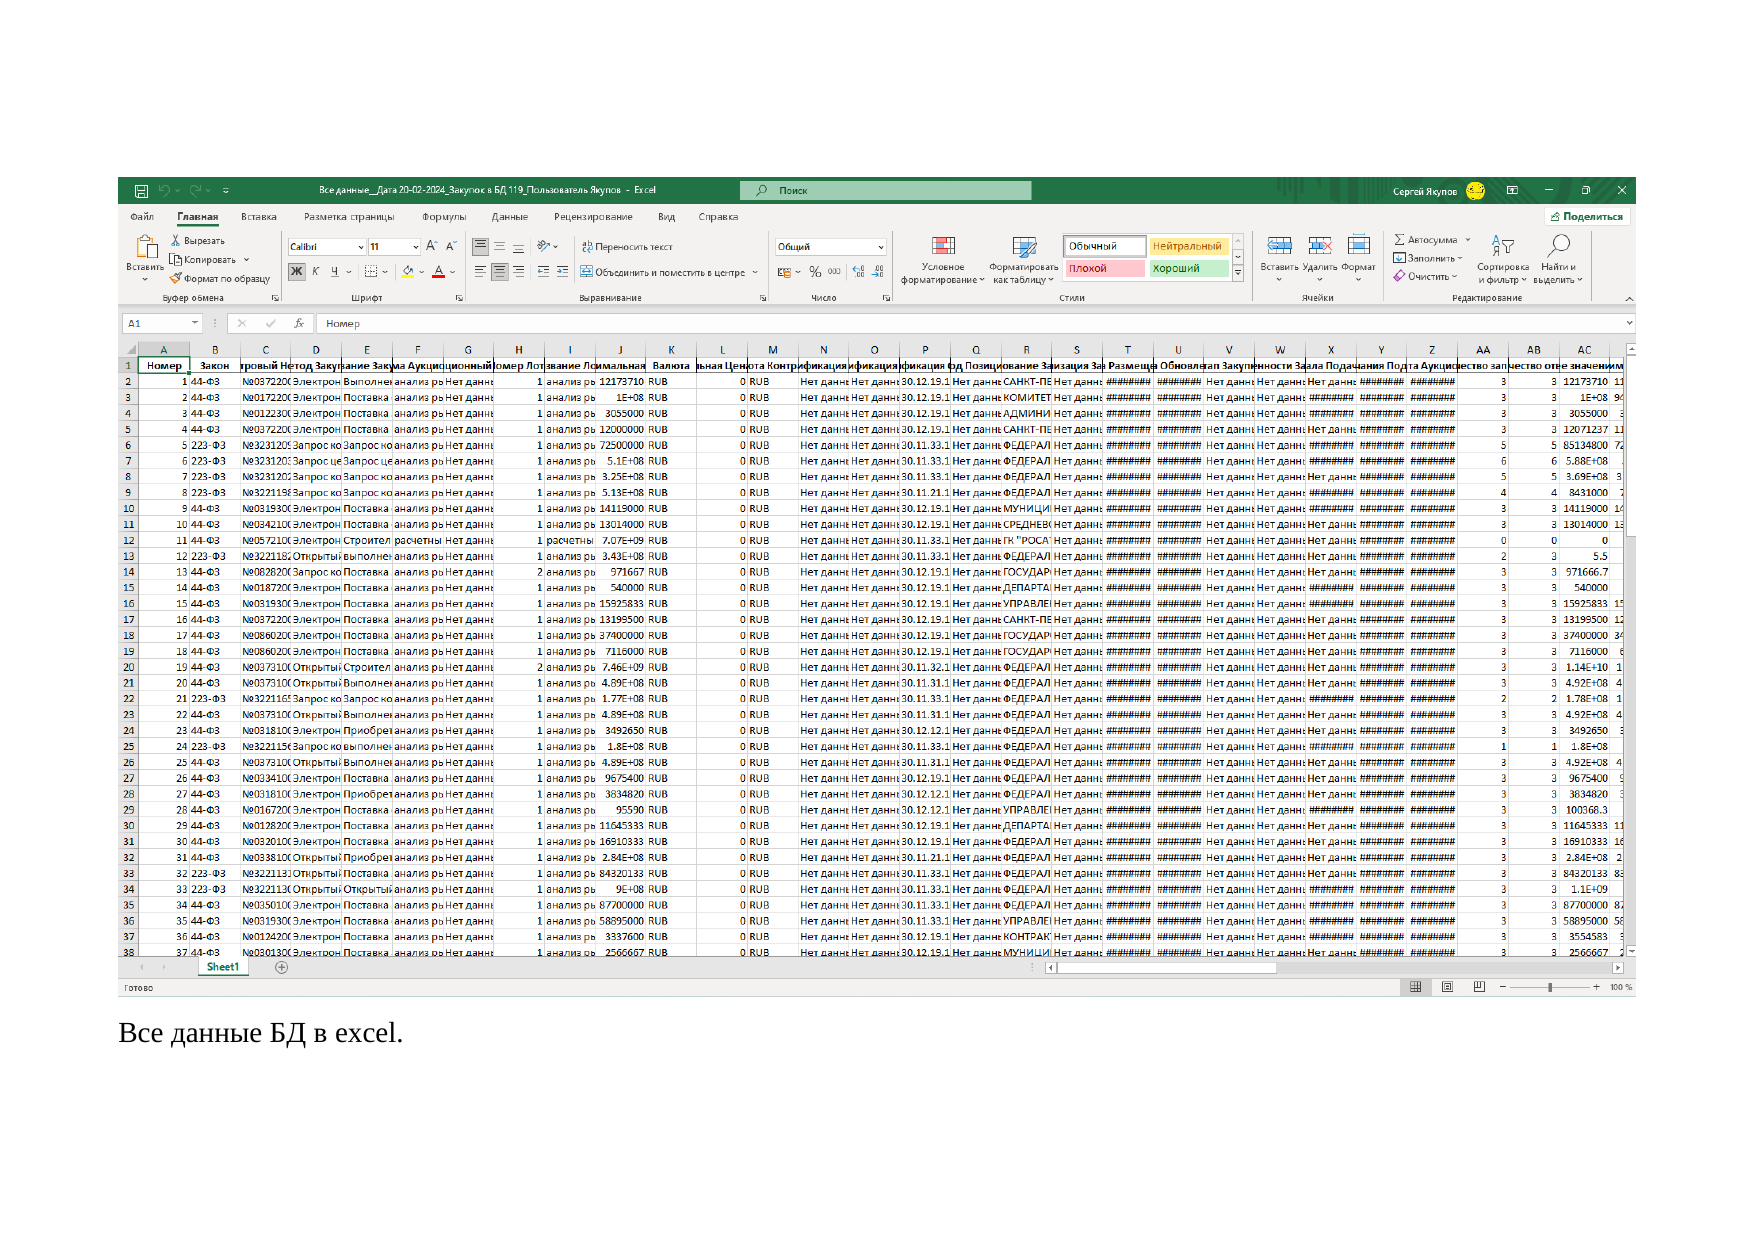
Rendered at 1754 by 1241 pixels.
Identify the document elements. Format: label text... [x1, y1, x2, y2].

text Все данные БД в excel. [118, 1016, 1636, 1049]
picture [118, 177, 1636, 997]
